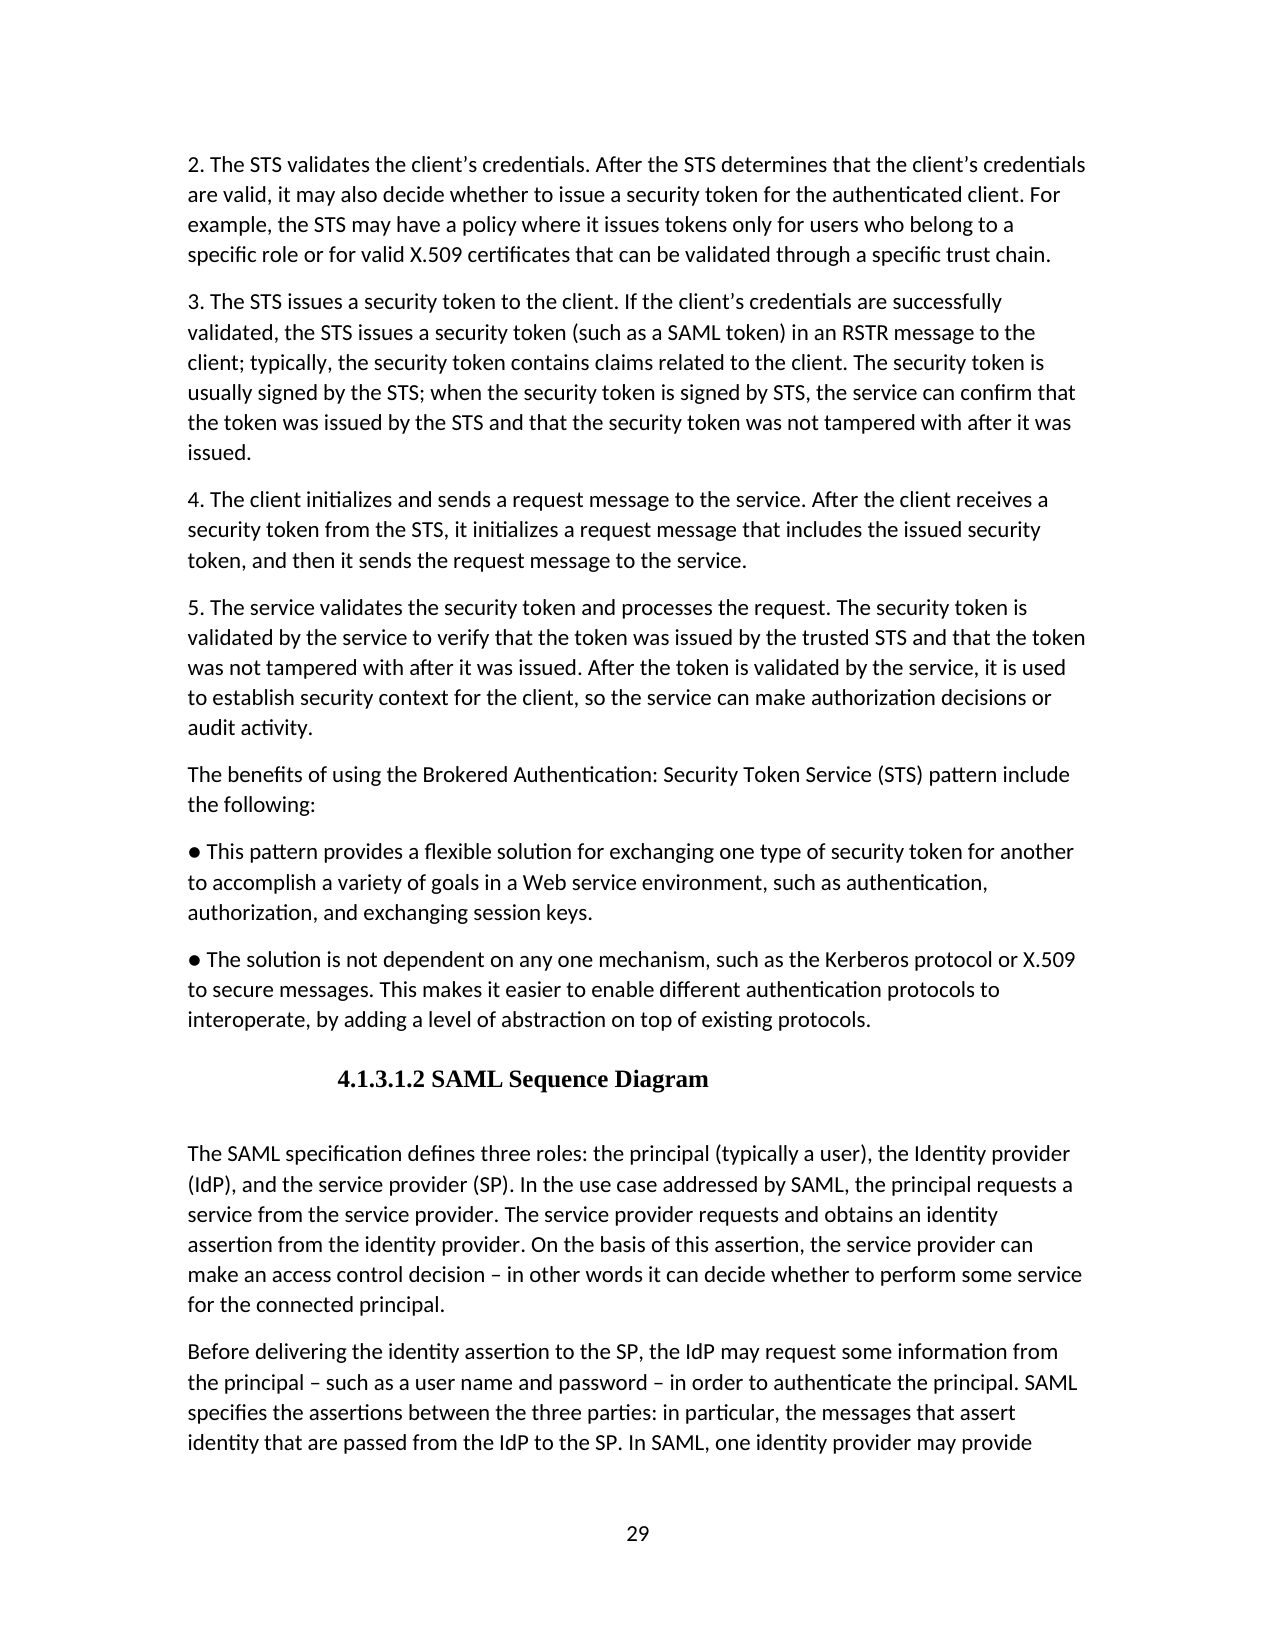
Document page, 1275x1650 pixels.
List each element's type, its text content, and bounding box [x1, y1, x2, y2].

text ● The solution is not dependent on any one mechanism, such as the Kerberos protocol or X.509 to secure messages. This makes it easier to enable different authentication protocols to interoperate, by adding a level of abstraction on top of existing protocols. [187, 945, 1087, 1033]
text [187, 1337, 1087, 1456]
text The benefits of using the Brokered Authentication: Security Token Service (STS) pattern include the following: [187, 760, 1087, 819]
text ● This pattern provides a flexible solution for exchanging one type of security token for another to accomplish a variety of goals in a Web service environment, such as authentication, authorization, and exchanging session keys. [187, 837, 1087, 926]
subtitle 4.1.3.1.2 SAML Sequence Diagram [187, 1064, 1087, 1093]
text 4. The client initializes and sends a request message to the service. After the client receives a security token from the STS, it initializes a request message that includes the issued security token, and then it sends the request message to the service. [187, 485, 1087, 574]
text The SAML specification defines three roles: the principal (typically a user), the Identity provider (IdP), and the service provider (SP). In the use case addressed by SAML, the principal requests a service from the service provider. The service provider requests and obtains an identity assertion from the identity provider. On the basis of this assertion, the service provider can make an access control decision – in other words it can decide whether to perform some service for the connected principal. [187, 1139, 1087, 1319]
text 5. The service validates the security token and processes the request. The security token is validated by the service to verify that the token was issued by the trusted STS and that the token was not tampered with after it was issued. After the token is validated by the service, it is used to establish security context for the client, so the service can make authorization decisions or audit activity. [187, 593, 1087, 742]
text 2. The STS validates the client’s credentials. After the STS determines that the client’s credentials are valid, it may also decide whether to issue a security token for the authenticated client. For example, the STS may have a policy where it issues tokens only for users who belong to a specific role or for valid X.509 certificates that can be validated through a specific trust chain. [187, 150, 1087, 269]
text 3. The STS issues a security token to the client. If the client’s credentials are successfully validated, the STS issues a security token (such as a SAML token) in an RSTR message to the client; typically, the security token contains claims related to the client. The security token is usually signed by the STS; when the security token is signed by STS, the service can confirm that the token was issued by the STS and that the security token was not tampered with after it was issued. [187, 287, 1087, 467]
